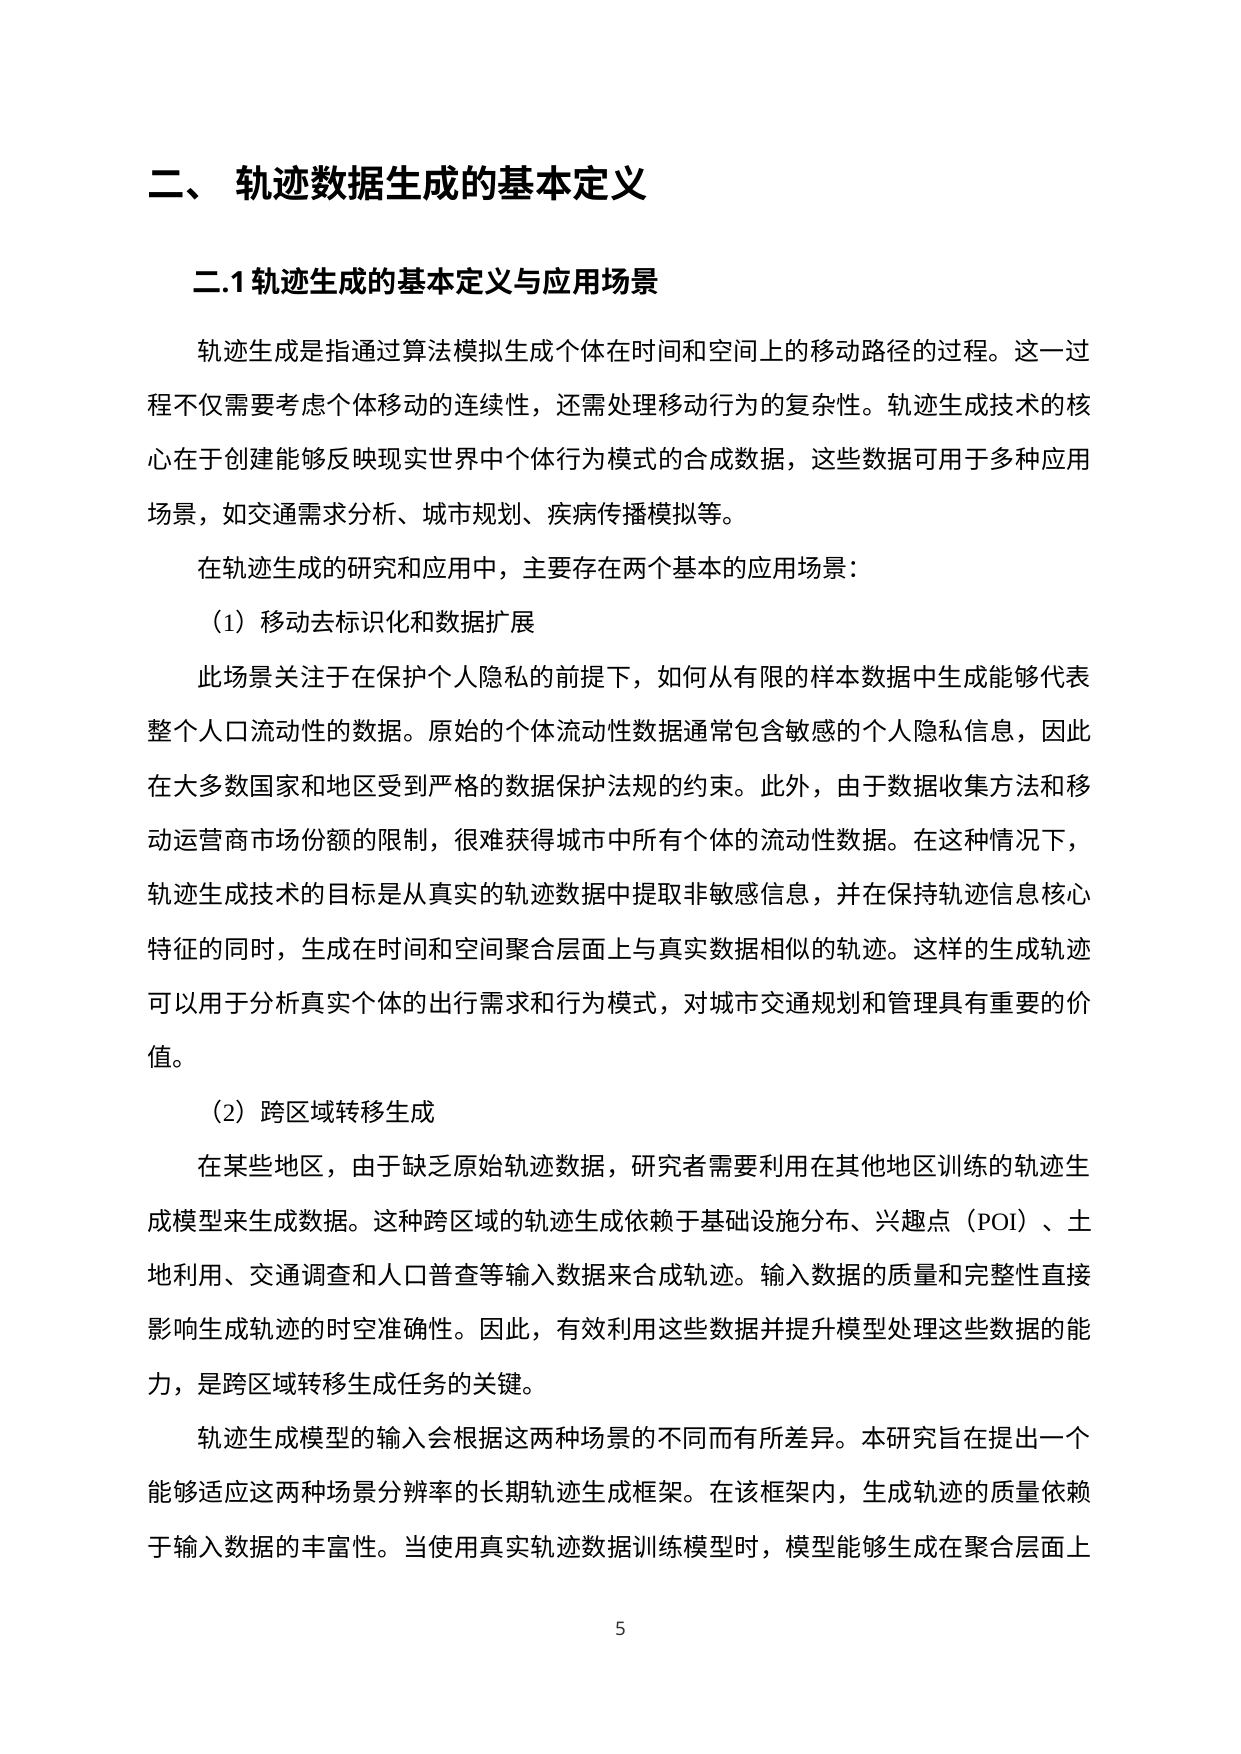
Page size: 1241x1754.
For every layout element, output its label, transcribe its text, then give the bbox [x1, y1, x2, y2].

subtitle 轨迹生成的基本定义与应用场景 [192, 259, 1093, 301]
text 在某些地区，由于缺乏原始轨迹数据，研究者需要利用在其他地区训练的轨迹生成模型来生成数据。这种跨区域的轨迹生成依赖于基础设施分布、兴趣点（POI）、土地利用、交通调查和人口普查等输入数据来合成轨迹。输入数据的质量和完整性直接影响生成轨迹的时空准确性。因此，有效利用这些数据并提升模型处理这些数据的能力，是跨区域转移生成任务的关键。 [148, 1147, 1093, 1400]
text 轨迹生成是指通过算法模拟生成个体在时间和空间上的移动路径的过程。这一过程不仅需要考虑个体移动的连续性，还需处理移动行为的复杂性。轨迹生成技术的核心在于创建能够反映现实世界中个体行为模式的合成数据，这些数据可用于多种应用场景，如交通需求分析、城市规划、疾病传播模拟等。 [148, 331, 1093, 530]
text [148, 1418, 1093, 1563]
subtitle 轨迹数据生成的基本定义 [148, 154, 1093, 208]
text 在轨迹生成的研究和应用中，主要存在两个基本的应用场景： [148, 548, 1093, 585]
text （2）跨区域转移生成 [148, 1092, 1093, 1128]
text （1）移动去标识化和数据扩展 [148, 603, 1093, 639]
text 此场景关注于在保护个人隐私的前提下，如何从有限的样本数据中生成能够代表整个人口流动性的数据。原始的个体流动性数据通常包含敏感的个人隐私信息，因此在大多数国家和地区受到严格的数据保护法规的约束。此外，由于数据收集方法和移动运营商市场份额的限制，很难获得城市中所有个体的流动性数据。在这种情况下，轨迹生成技术的目标是从真实的轨迹数据中提取非敏感信息，并在保持轨迹信息核心特征的同时，生成在时间和空间聚合层面上与真实数据相似的轨迹。这样的生成轨迹可以用于分析真实个体的出行需求和行为模式，对城市交通规划和管理具有重要的价值。 [148, 657, 1093, 1074]
